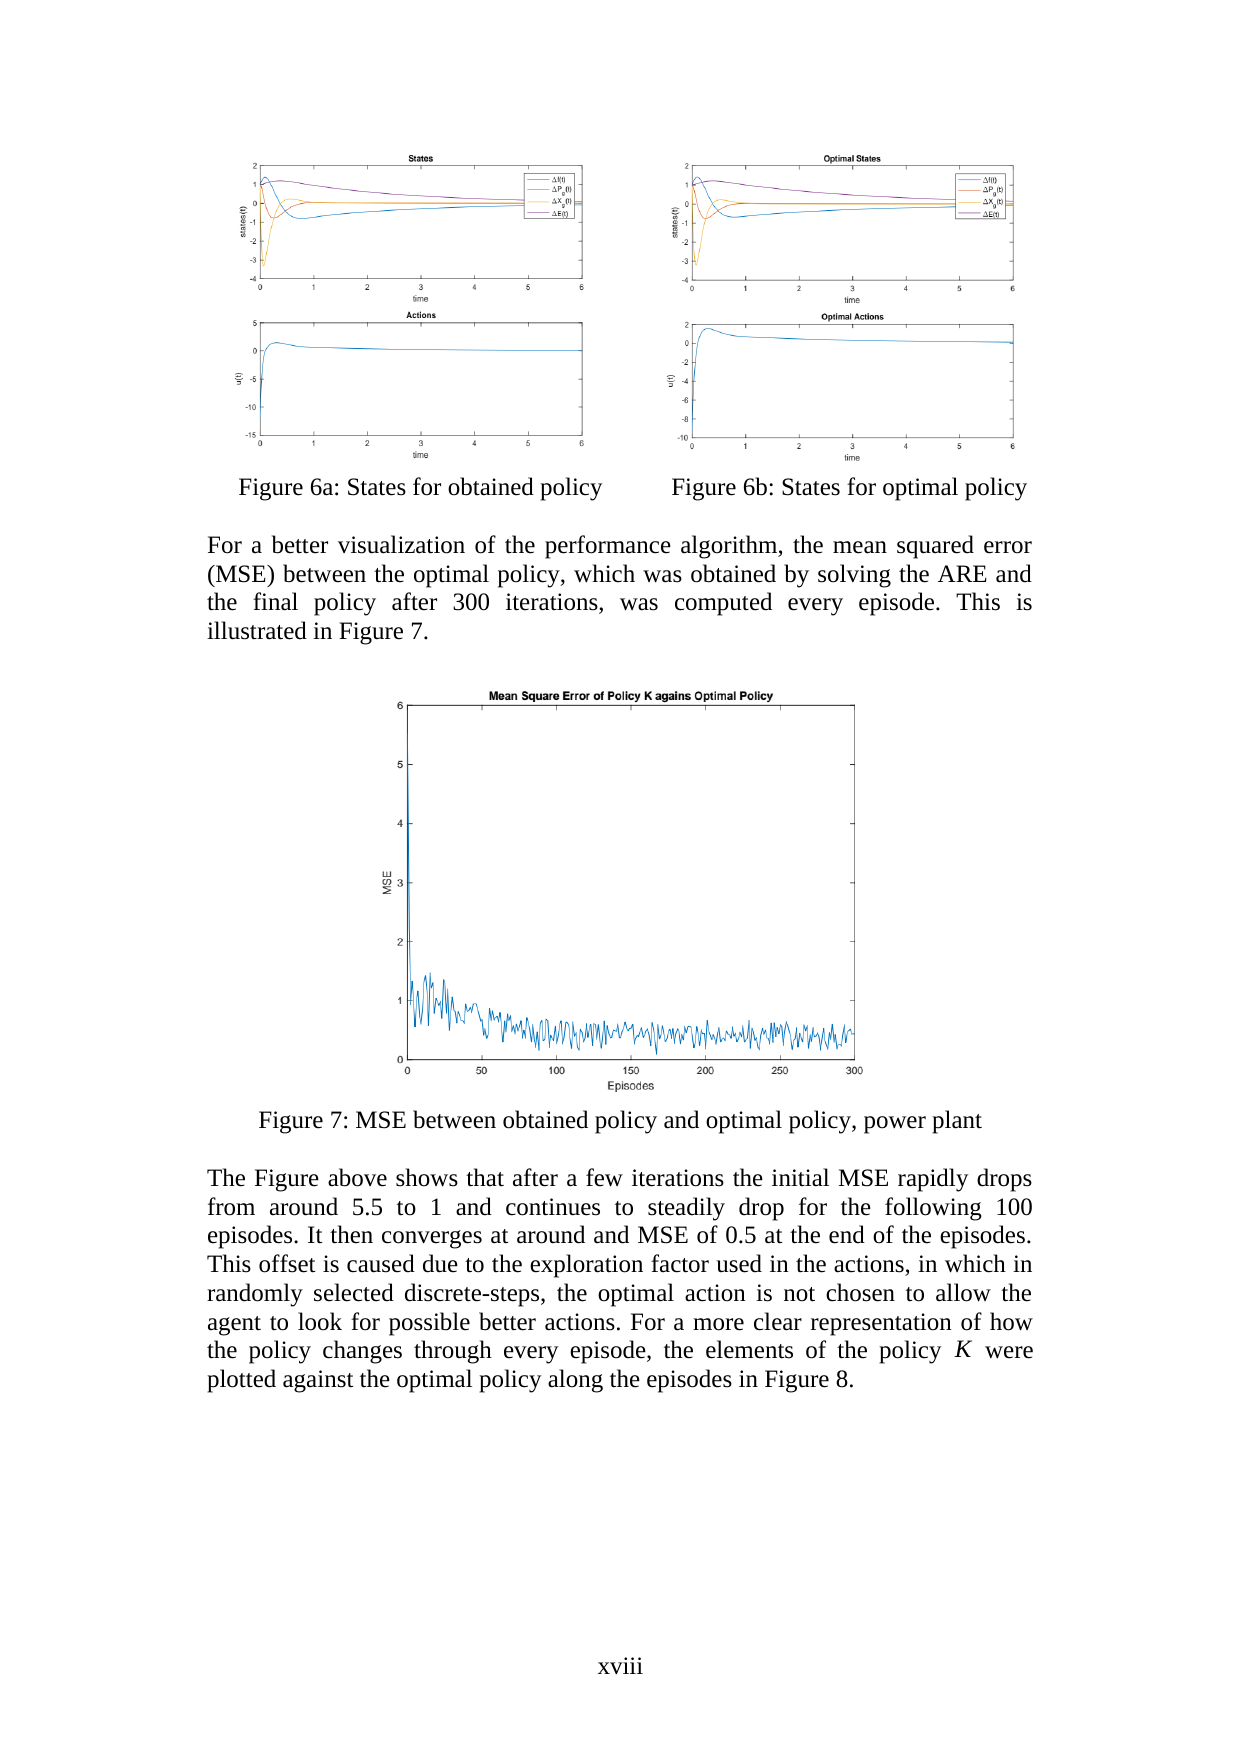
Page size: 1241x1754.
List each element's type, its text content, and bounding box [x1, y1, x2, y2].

text Figure 7: MSE between obtained policy and optimal policy, power plant [207, 674, 1033, 1134]
text For a better visualization of the performance algorithm, the mean squared error (MSE) between the optimal policy, which was obtained by solving the ARE and the final policy after 300 iterations, was computed every episode. This is illustrated in Figure 7. [207, 530, 1033, 645]
text Figure 6a: States for obtained policy Figure 6b: States for optimal policy [207, 142, 1033, 501]
text The Figure above shows that after a few iterations the initial MSE rapidly drops from around 5.5 to 1 and continues to steadily drop for the following 100 episodes. It then converges at around and MSE of 0.5 at the end of the episodes. This offset is caused due to the exploration factor used in the actions, in which in randomly selected discrete-steps, the optimal action is not chosen to allow the agent to look for possible better actions. For a more clear representation of how the policy changes through every episode, the elements of the policy were plotted against the optimal policy along the episodes in Figure 8. [207, 1163, 1033, 1393]
